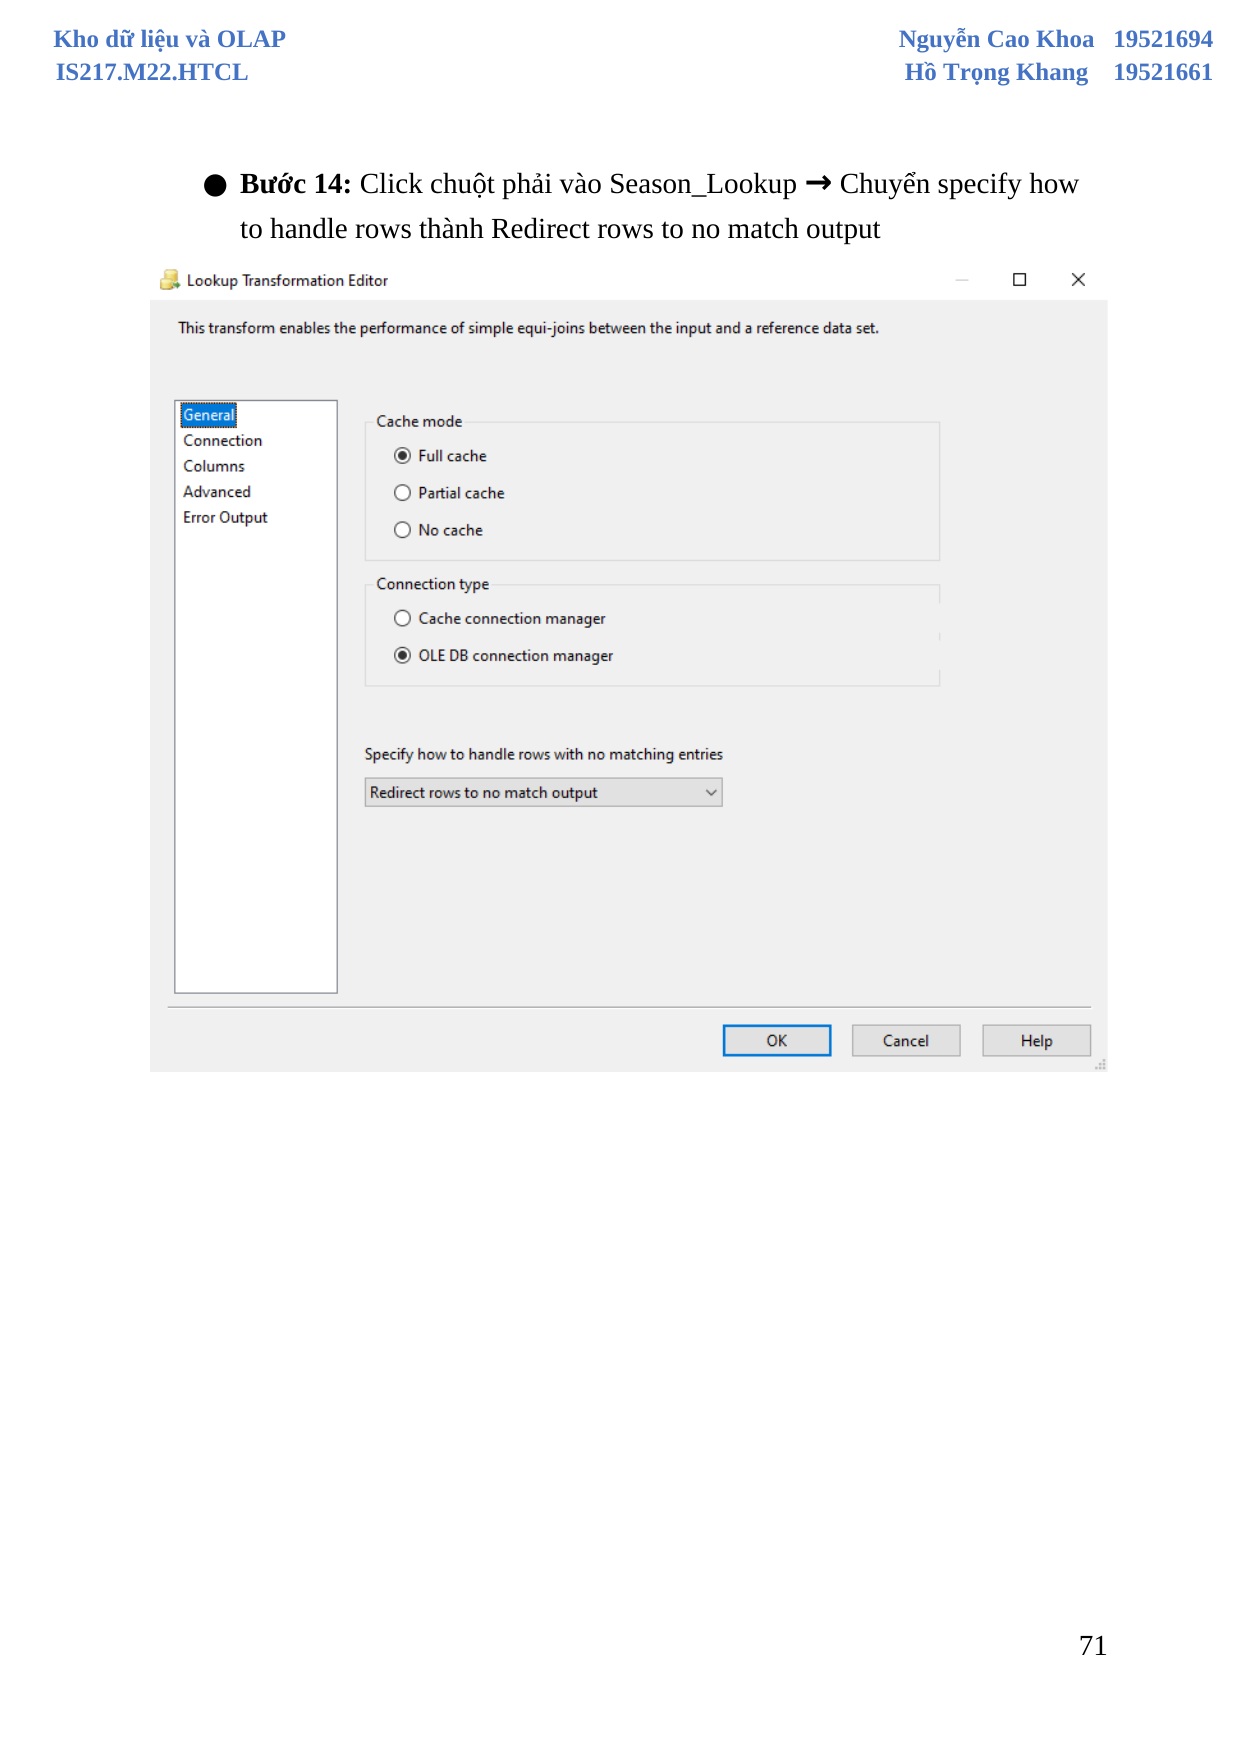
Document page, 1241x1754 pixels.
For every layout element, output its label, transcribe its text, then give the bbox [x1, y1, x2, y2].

picture [150, 263, 1108, 1072]
list Bước 14: Click chuột phải vào Season_Lookup Chuyển specify how to handle rows thành Redirect rows to no match output [202, 150, 1107, 245]
